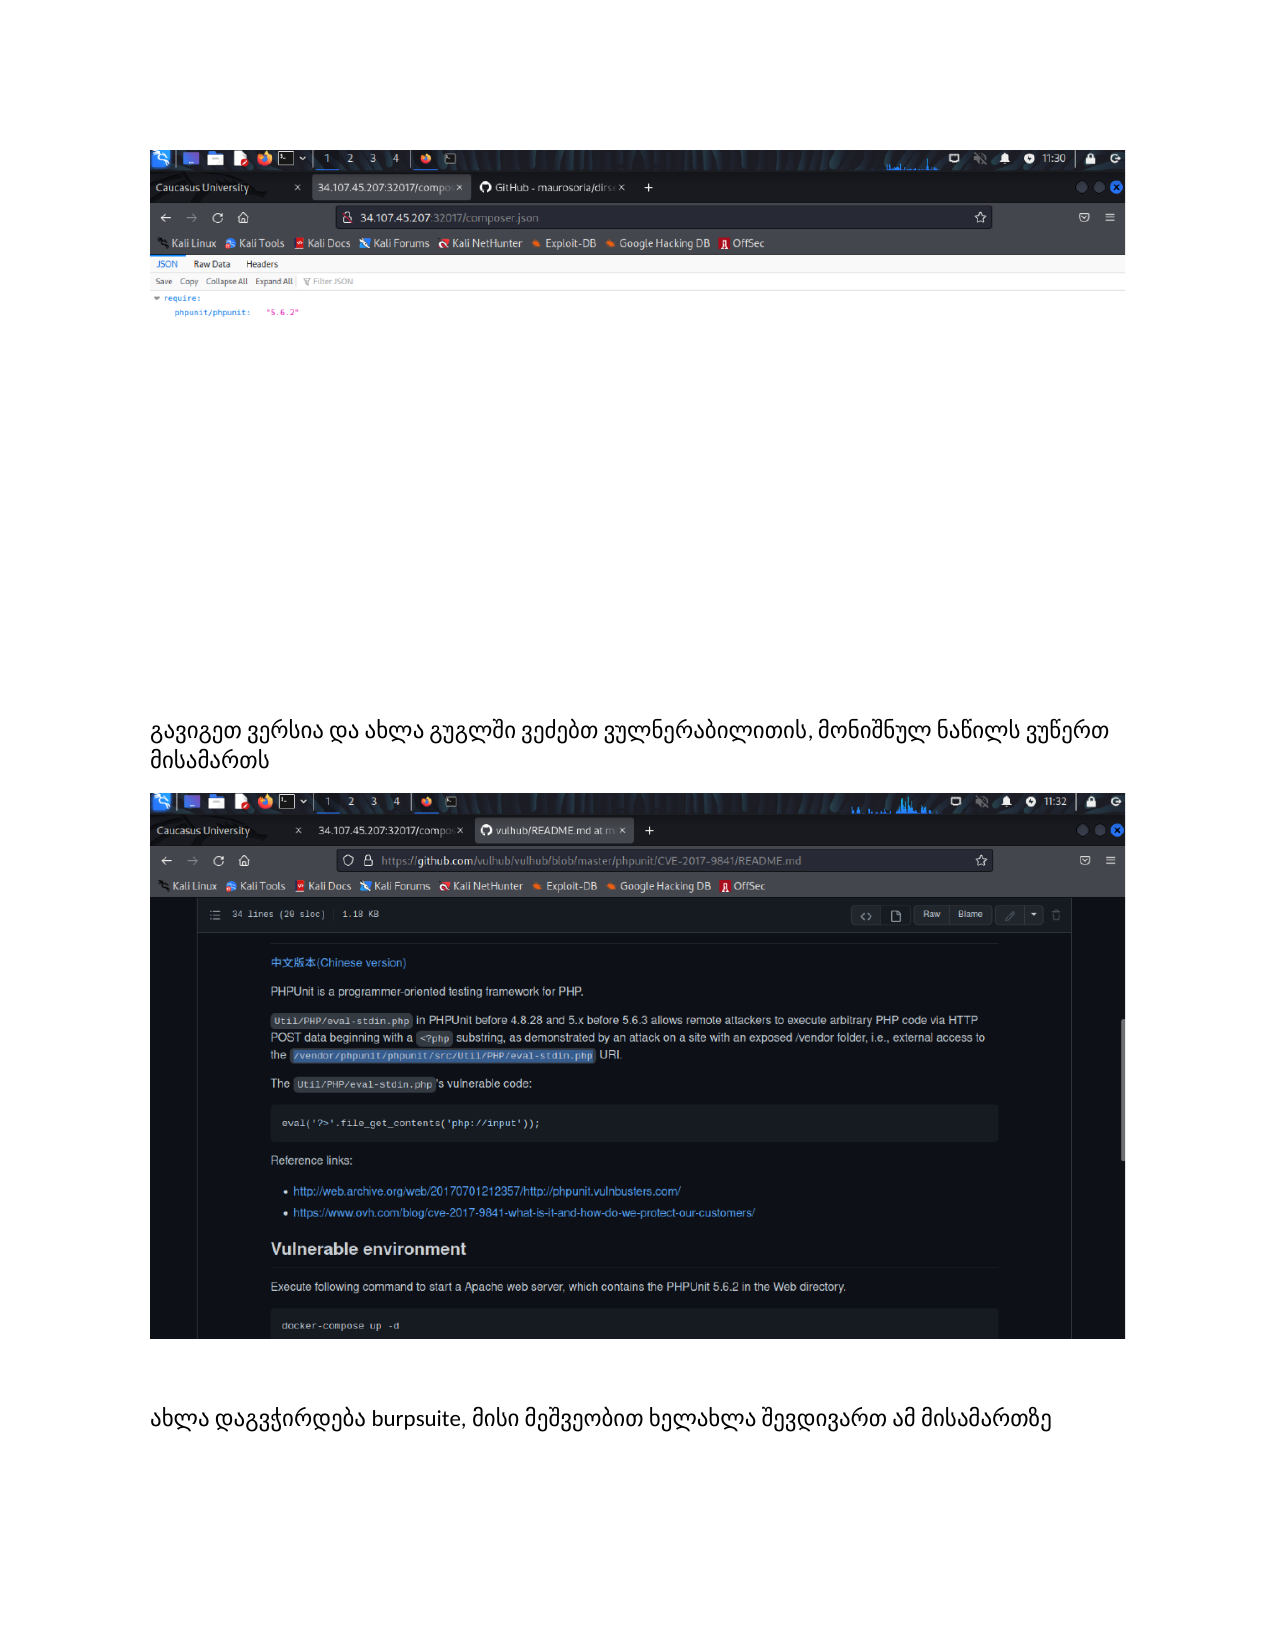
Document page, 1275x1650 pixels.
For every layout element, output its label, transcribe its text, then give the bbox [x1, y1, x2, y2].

picture [150, 150, 1125, 698]
text გავიგეთ ვერსია და ახლა გუგლში ვეძებთ ვულნერაბილითის, მონიშნულ ნაწილს ვუწერთ მისამართს [150, 716, 1125, 774]
text ახლა დაგვჭირდება burpsuite, მისი მეშვეობით ხელახლა შევდივართ ამ მისამართზე [150, 1404, 1125, 1432]
picture [150, 793, 1125, 1339]
